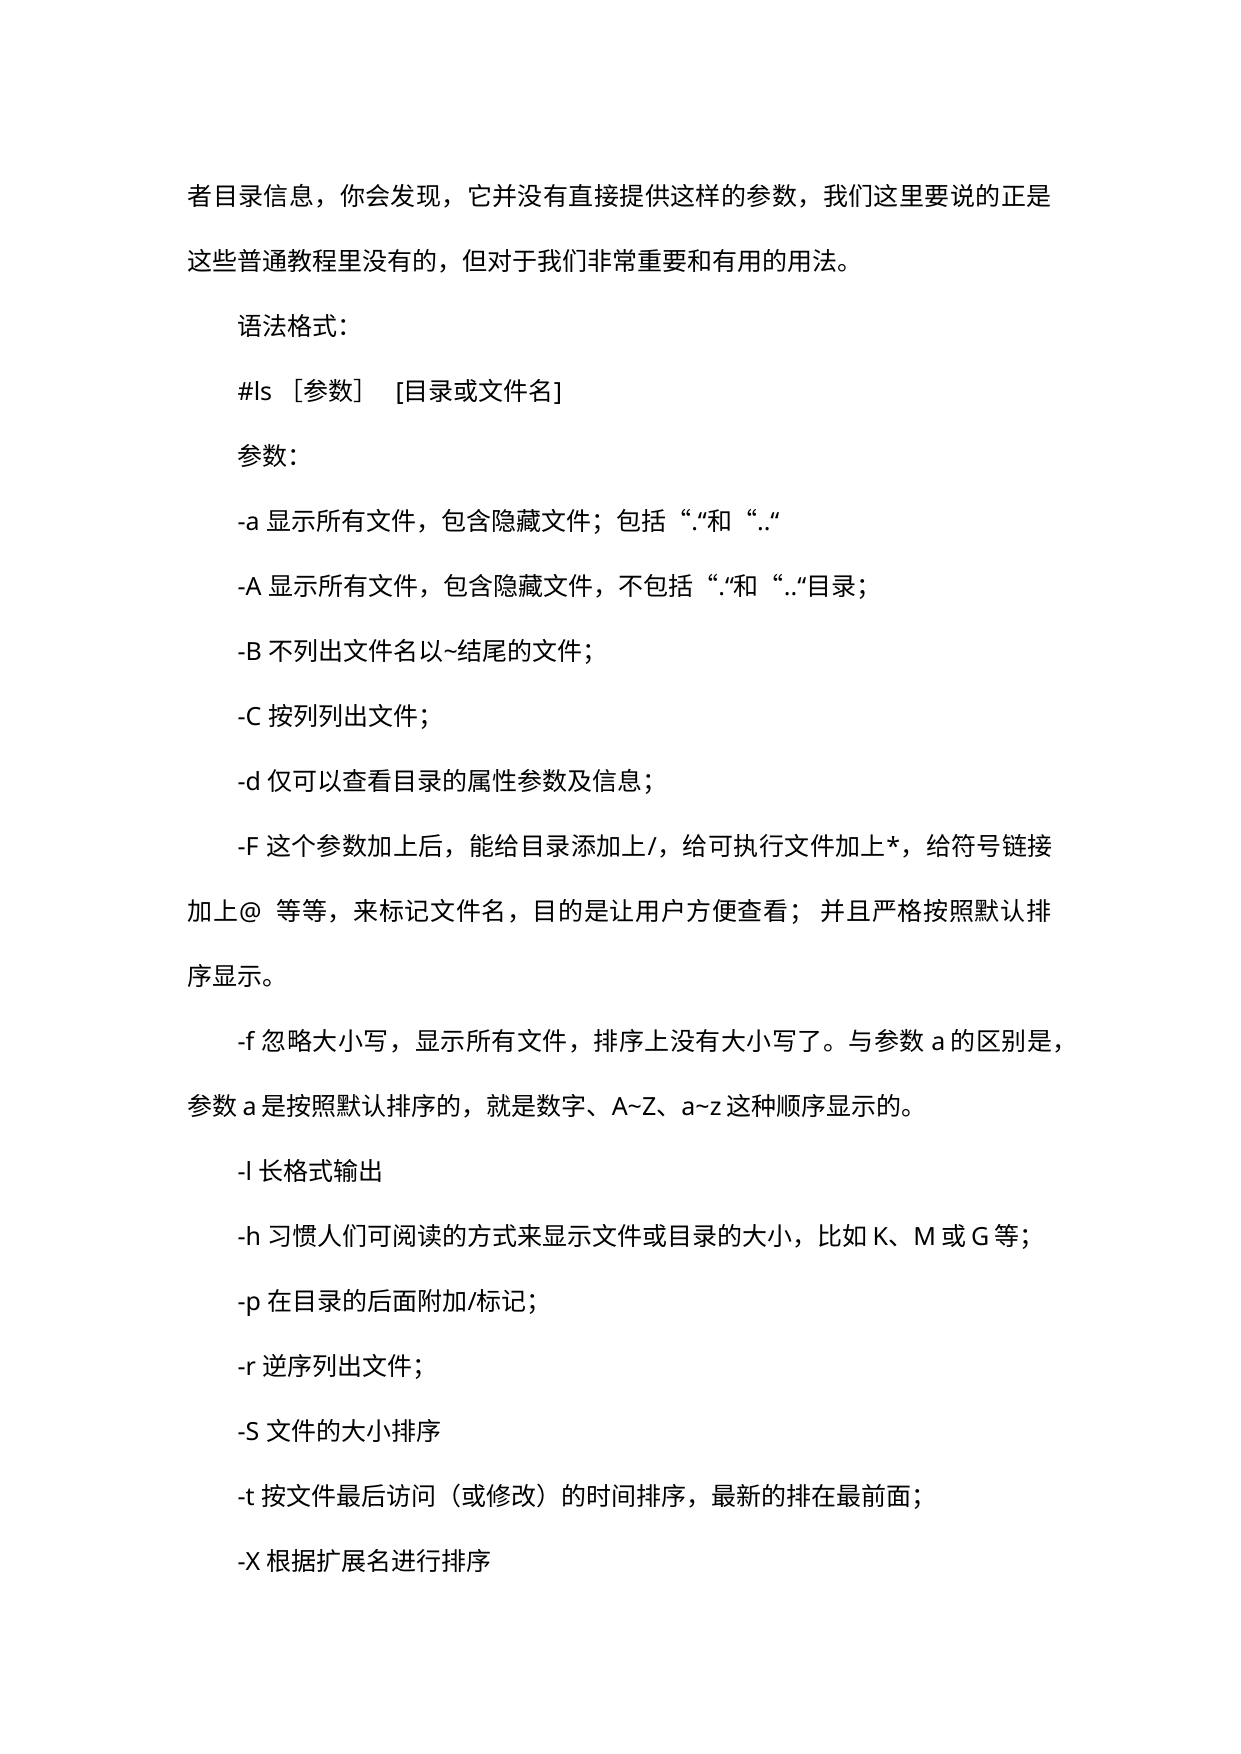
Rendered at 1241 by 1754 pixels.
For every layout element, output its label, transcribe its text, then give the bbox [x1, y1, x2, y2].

text -B 不列出文件名以~结尾的文件； [187, 617, 1053, 682]
text -f 忽略大小写，显示所有文件，排序上没有大小写了。与参数a的区别是，参数a是按照默认排序的，就是数字、A~Z、a~z这种顺序显示的。 [187, 1007, 1053, 1137]
text -S 文件的大小排序 [187, 1397, 1053, 1462]
text -C 按列列出文件； [187, 682, 1053, 747]
text -l 长格式输出 [187, 1137, 1053, 1202]
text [187, 162, 1053, 292]
text -d 仅可以查看目录的属性参数及信息； [187, 747, 1053, 812]
text #ls ［参数］ [目录或文件名] [187, 357, 1053, 422]
text 语法格式： [187, 292, 1053, 357]
text -a 显示所有文件，包含隐藏文件；包括“.“和“..“ [187, 487, 1053, 552]
text -p 在目录的后面附加/标记； [187, 1267, 1053, 1332]
text -F 这个参数加上后，能给目录添加上/，给可执行文件加上*，给符号链接加上@ 等等，来标记文件名，目的是让用户方便查看； 并且严格按照默认排序显示。 [187, 812, 1053, 1007]
text -t 按文件最后访问（或修改）的时间排序，最新的排在最前面； [187, 1462, 1053, 1527]
text -h 习惯人们可阅读的方式来显示文件或目录的大小，比如K、M或G等； [187, 1202, 1053, 1267]
text -X 根据扩展名进行排序 [187, 1527, 1053, 1592]
text -A 显示所有文件，包含隐藏文件，不包括“.“和“..“目录； [187, 552, 1053, 617]
text -r 逆序列出文件； [187, 1332, 1053, 1397]
text 参数： [187, 422, 1053, 487]
